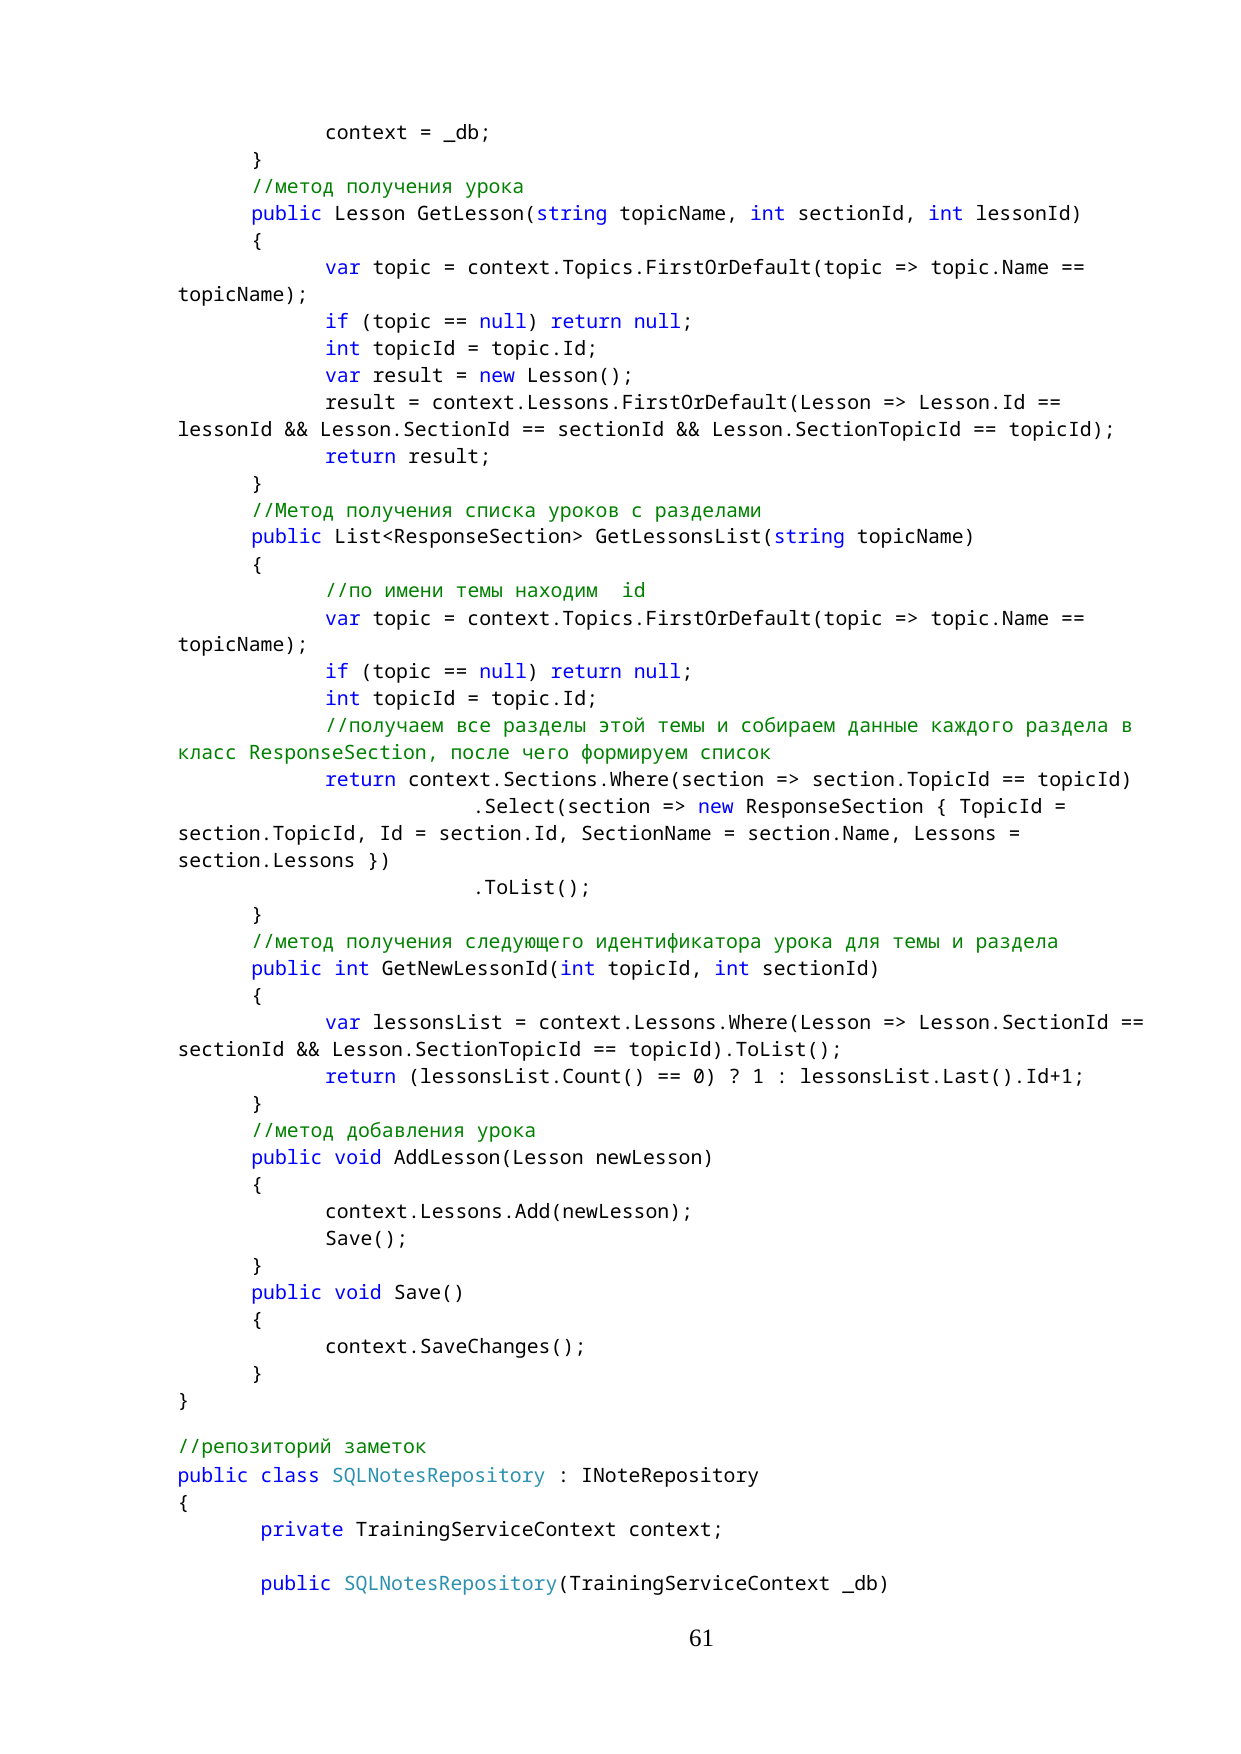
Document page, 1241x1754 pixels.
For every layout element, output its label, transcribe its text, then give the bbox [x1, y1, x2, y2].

text return context.Sections.Where(section => section.TopicId == topicId) [177, 766, 1152, 793]
text //по имени темы находим id [177, 577, 1152, 604]
text context.Lessons.Add(newLesson); [177, 1197, 1152, 1224]
text public SQLNotesRepository(TrainingServiceContext _db) [177, 1569, 1152, 1596]
text public void AddLesson(Lesson newLesson) [177, 1143, 1152, 1170]
text .ToList(); [177, 873, 1152, 901]
text Save(); [177, 1224, 1152, 1251]
text public void Save() [177, 1278, 1152, 1305]
text { [177, 1305, 1152, 1332]
text { [177, 1488, 1152, 1515]
text } [177, 1386, 1152, 1413]
text var topic = context.Topics.FirstOrDefault(topic => topic.Name == topicName); [177, 253, 1152, 307]
text result = context.Lessons.FirstOrDefault(Lesson => Lesson.Id == lessonId && Lesson.SectionId == sectionId && Lesson.SectionTopicId == topicId); [177, 388, 1152, 442]
text var result = new Lesson(); [177, 361, 1152, 388]
text var lessonsList = context.Lessons.Where(Lesson => Lesson.SectionId == sectionId && Lesson.SectionTopicId == topicId).ToList(); [177, 1008, 1152, 1062]
text } [177, 1359, 1152, 1386]
text if (topic == null) return null; [177, 307, 1152, 334]
text //получаем все разделы этой темы и собираем данные каждого раздела в класс ResponseSection, после чего формируем список [177, 712, 1152, 766]
text //Метод получения списка уроков с разделами [177, 496, 1152, 523]
text if (topic == null) return null; [177, 658, 1152, 685]
text public int GetNewLessonId(int topicId, int sectionId) [177, 954, 1152, 981]
text } [177, 145, 1152, 172]
text return (lessonsList.Count() == 0) ? 1 : lessonsList.Last().Id+1; [177, 1062, 1152, 1089]
text //метод получения следующего идентификатора урока для темы и раздела [177, 927, 1152, 954]
text context = _db; [177, 118, 1152, 145]
text var topic = context.Topics.FirstOrDefault(topic => topic.Name == topicName); [177, 604, 1152, 658]
text public Lesson GetLesson(string topicName, int sectionId, int lessonId) [177, 199, 1152, 226]
text return result; [177, 442, 1152, 469]
text //метод получения урока [177, 172, 1152, 199]
text int topicId = topic.Id; [177, 334, 1152, 361]
text context.SaveChanges(); [177, 1332, 1152, 1359]
text { [177, 1170, 1152, 1197]
text { [177, 226, 1152, 253]
text } [177, 469, 1152, 496]
text //репозиторий заметок [177, 1432, 1152, 1459]
text public class SQLNotesRepository : INoteRepository [177, 1461, 1152, 1488]
text .Select(section => new ResponseSection { TopicId = section.TopicId, Id = section.Id, SectionName = section.Name, Lessons = section.Lessons }) [177, 793, 1152, 873]
text private TrainingServiceContext context; [177, 1515, 1152, 1542]
text { [177, 550, 1152, 577]
text public List<ResponseSection> GetLessonsList(string topicName) [177, 523, 1152, 550]
text //метод добавления урока [177, 1116, 1152, 1143]
text { [177, 981, 1152, 1008]
text int topicId = topic.Id; [177, 685, 1152, 712]
text } [177, 901, 1152, 927]
text } [177, 1251, 1152, 1278]
text } [177, 1089, 1152, 1116]
